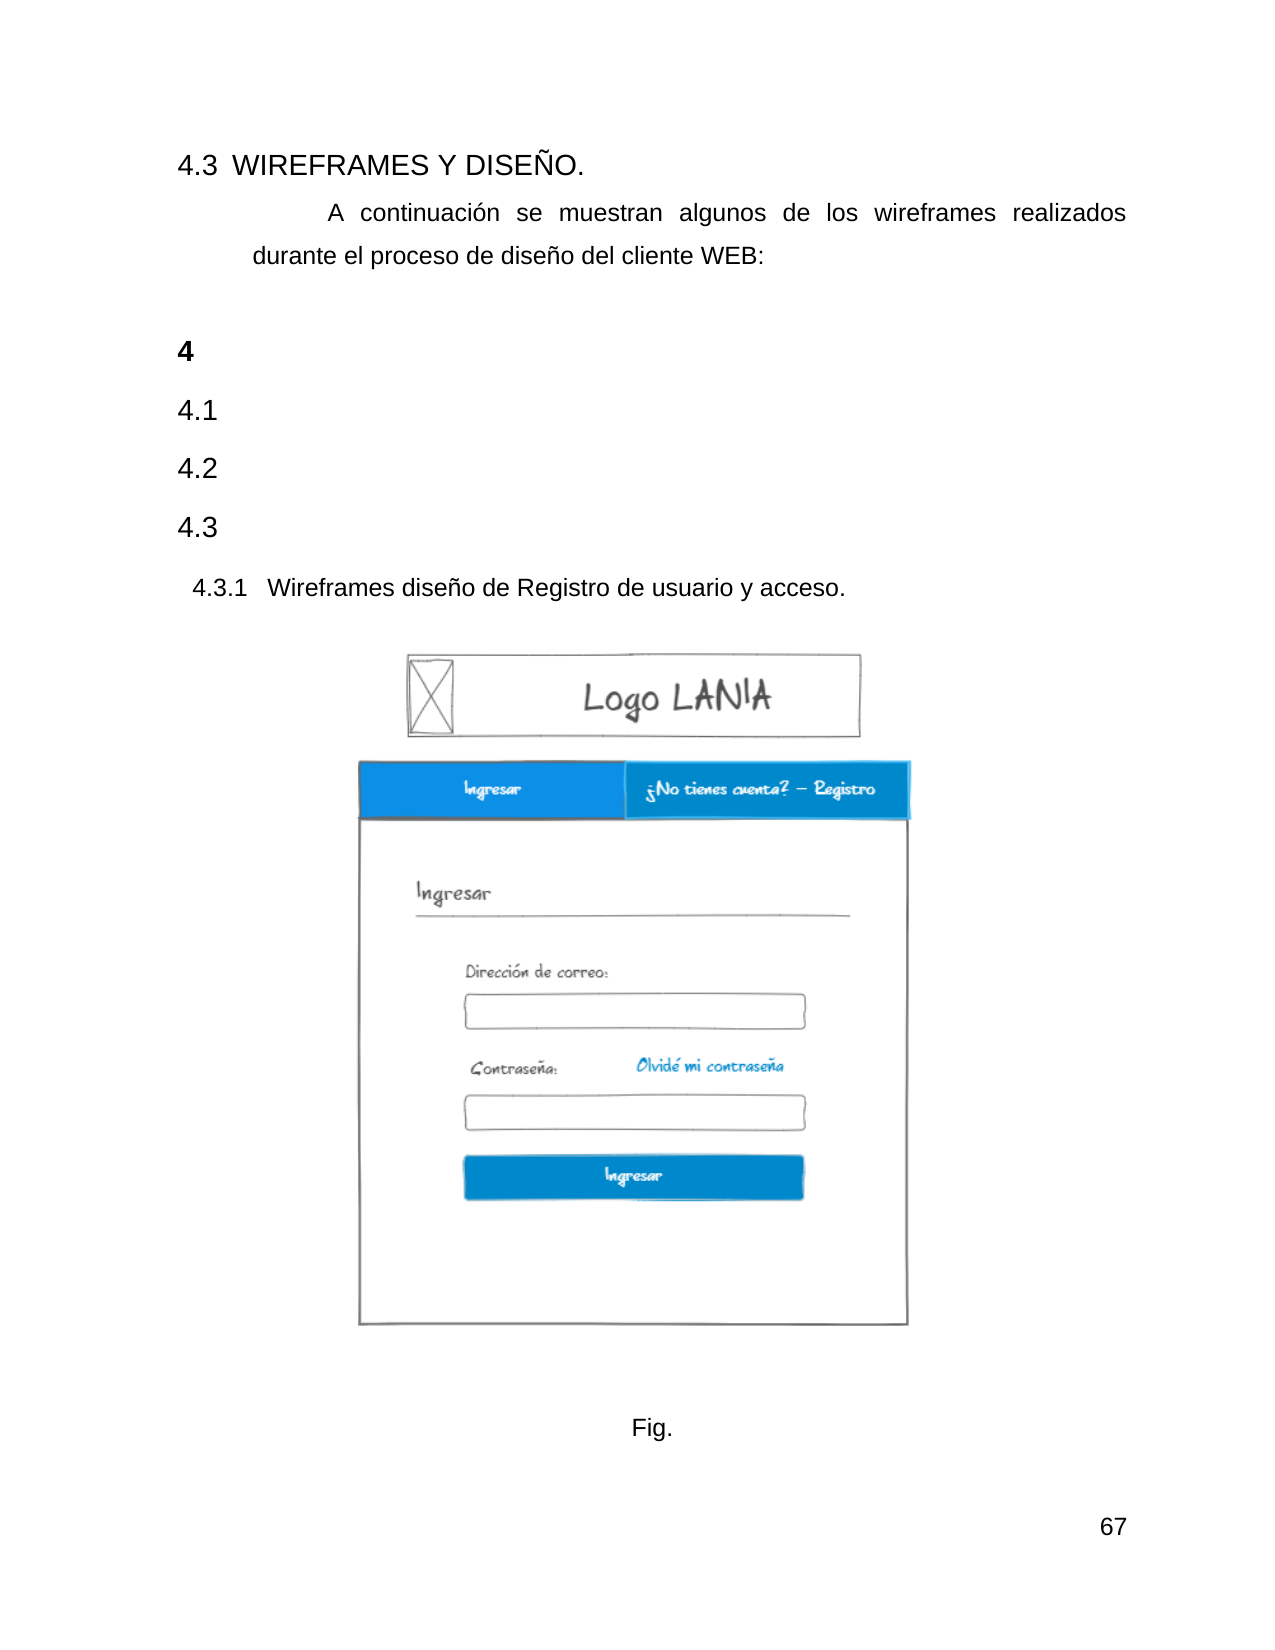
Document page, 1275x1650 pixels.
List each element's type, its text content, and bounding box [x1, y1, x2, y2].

text Fig. [177, 1413, 1127, 1441]
subtitle Wireframes diseño de Registro de usuario y acceso. [192, 573, 1127, 602]
picture [302, 628, 1003, 1378]
subtitle Wireframes y diseño. [177, 148, 1127, 181]
text A continuación se muestran algunos de los wireframes realizados durante el proceso de diseño del cliente WEB: [252, 198, 1127, 270]
